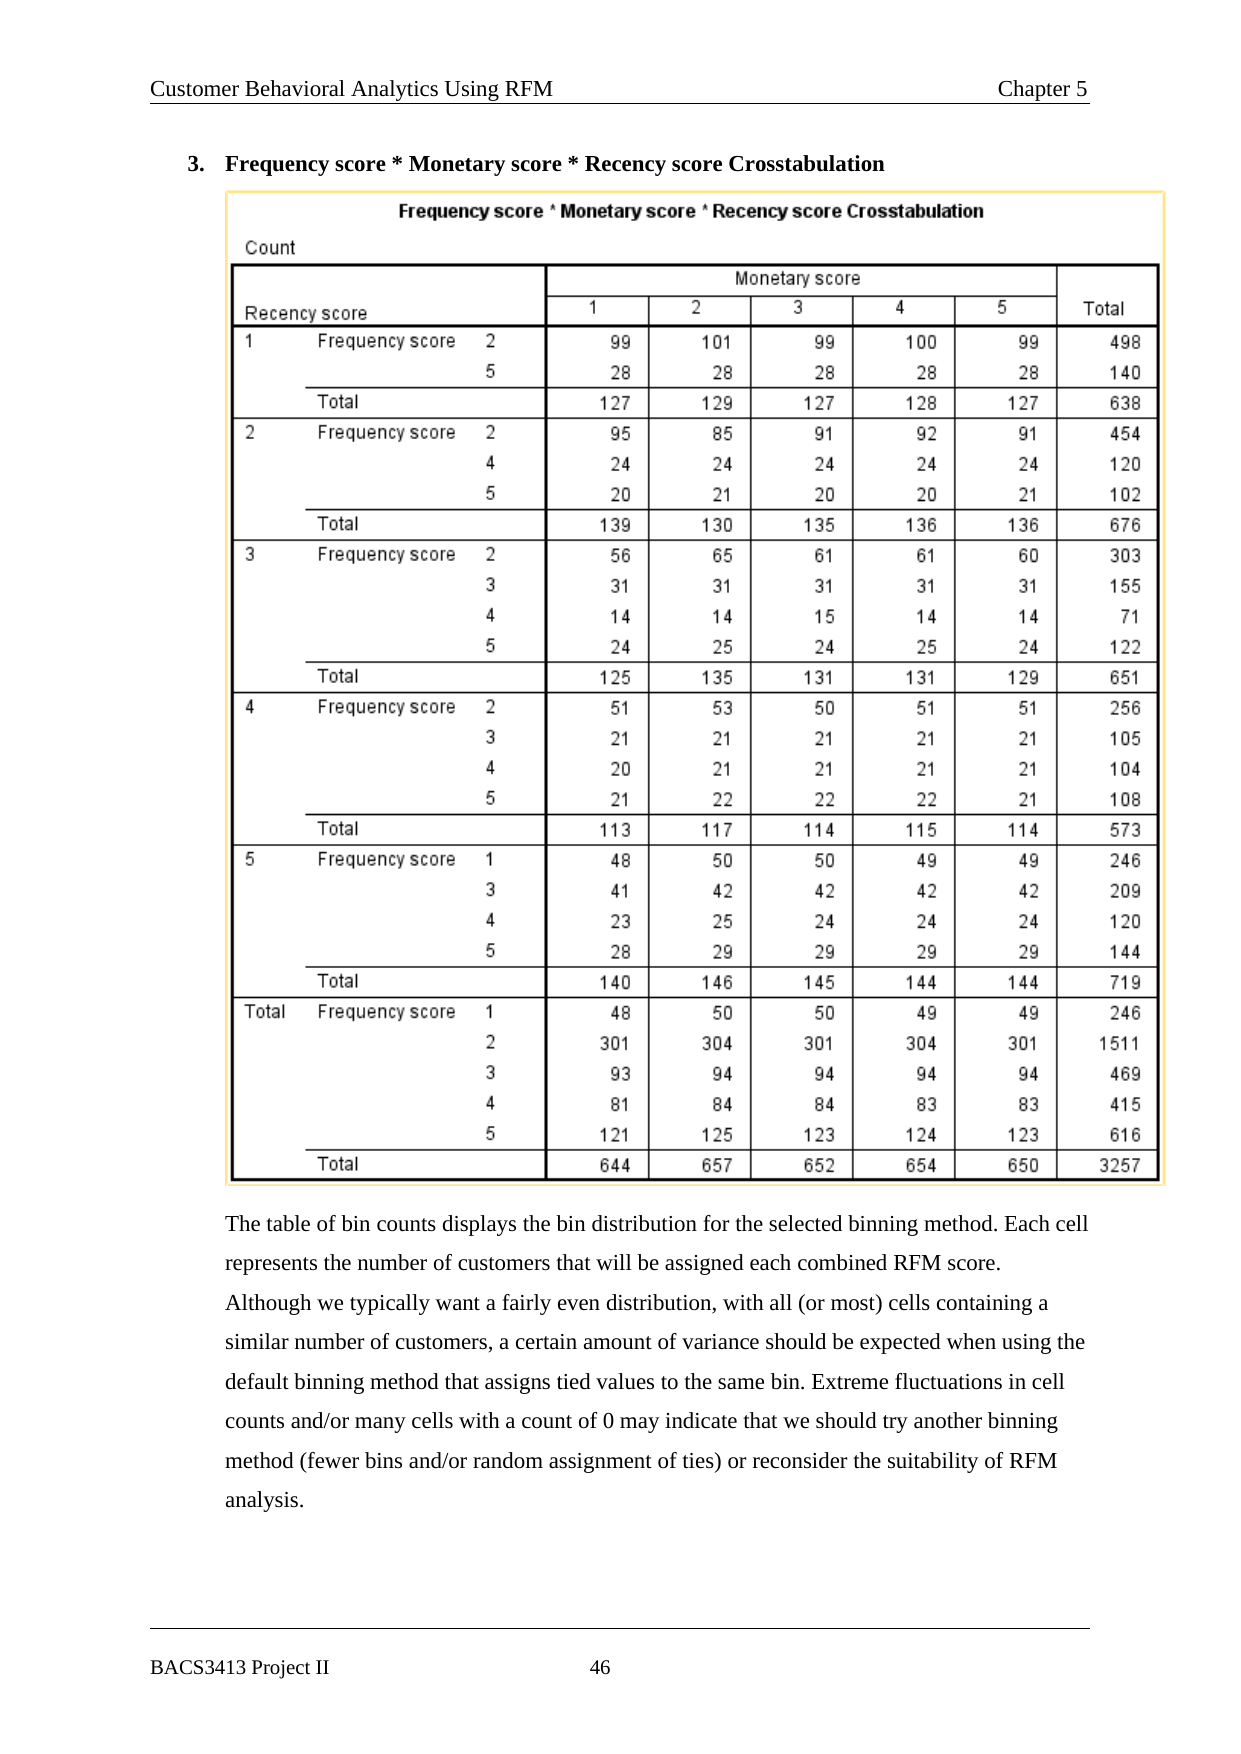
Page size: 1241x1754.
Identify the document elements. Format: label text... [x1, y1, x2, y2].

picture [225, 189, 1166, 1186]
text The table of bin counts displays the bin distribution for the selected binning method. Each cell represents the number of customers that will be assigned each combined RFM score. Although we typically want a fairly even distribution, with all (or most) cells containing a similar number of customers, a certain amount of variance should be expected when using the default binning method that assigns tied values to the same bin. Extreme fluctuations in cell counts and/or many cells with a count of 0 may indicate that we should try another binning method (fewer bins and/or random assignment of ties) or reconsider the suitability of RFM analysis. [225, 1210, 1090, 1548]
list Frequency score * Monetary score * Recency score Crosstabulation [187, 150, 1090, 176]
